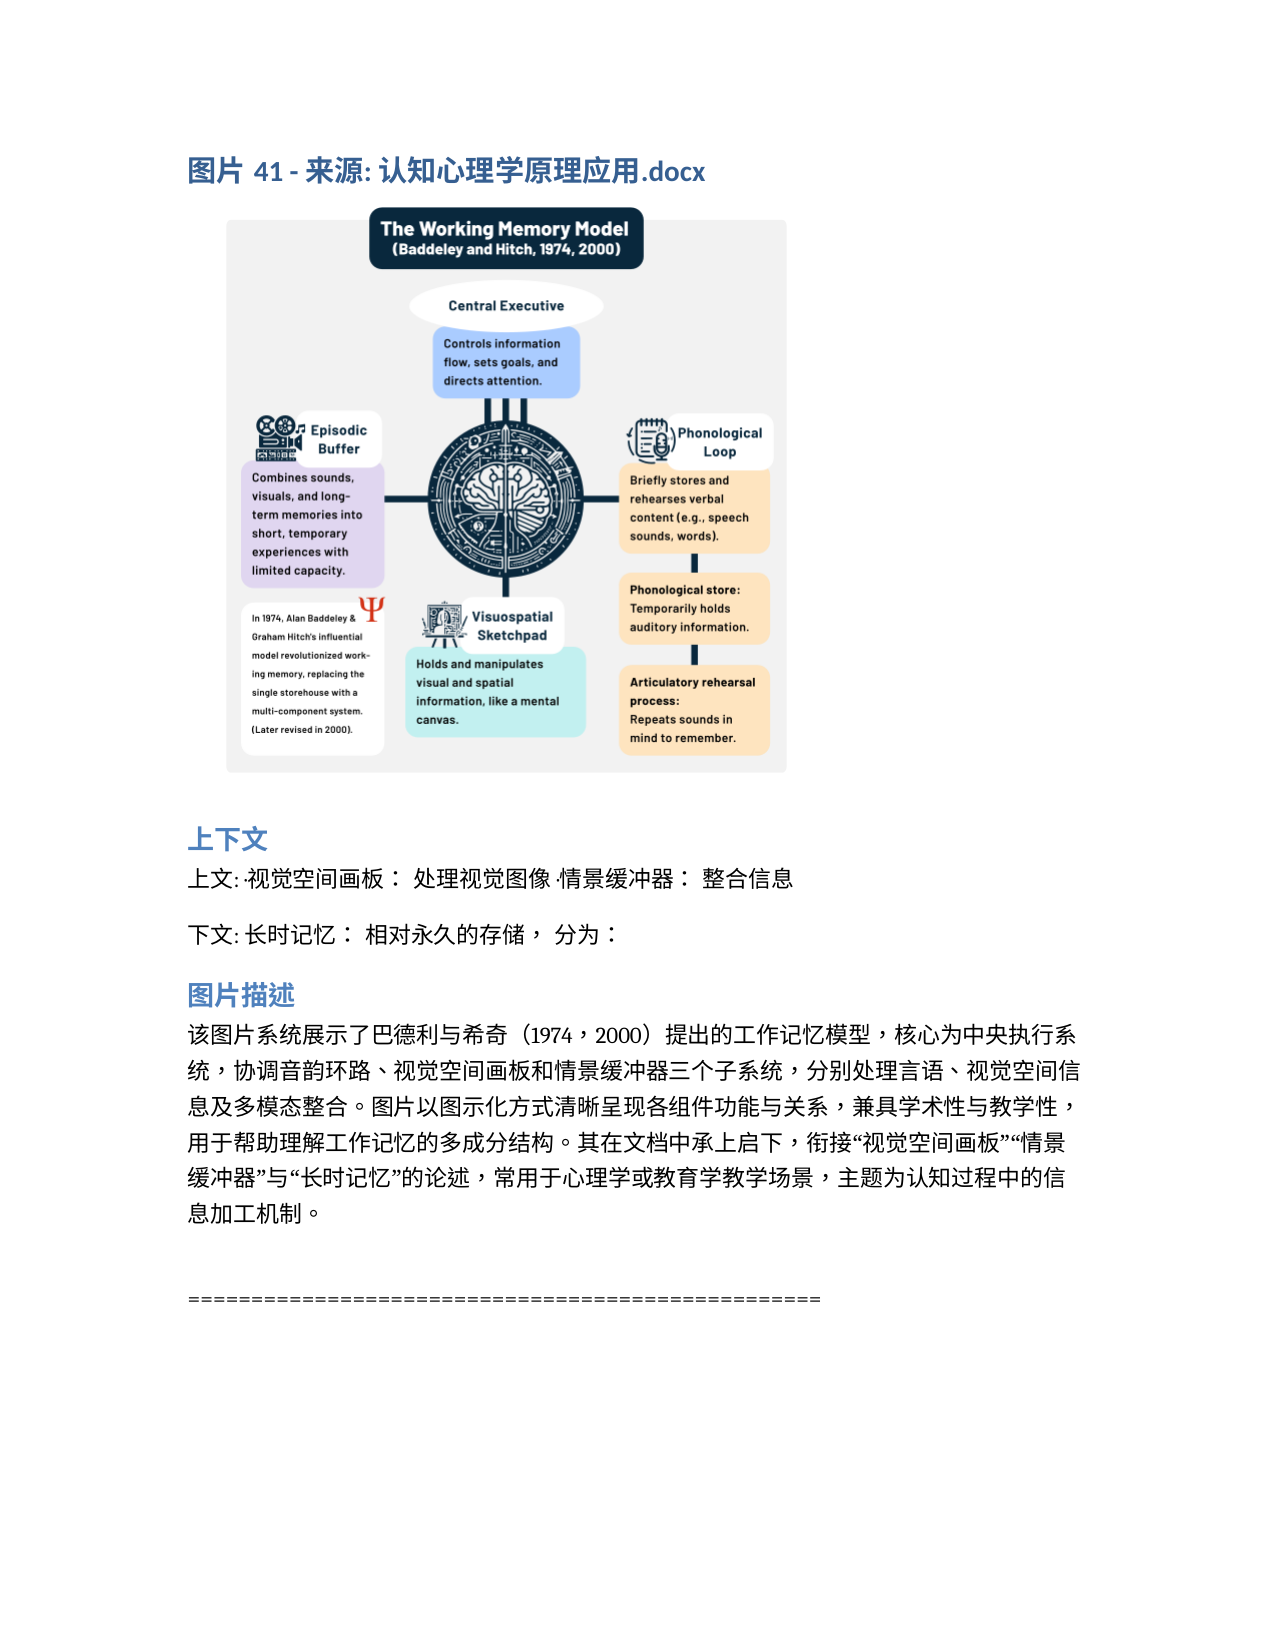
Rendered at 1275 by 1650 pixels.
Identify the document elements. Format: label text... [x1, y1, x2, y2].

picture [206, 195, 807, 796]
text 该图片系统展示了巴德利与希奇（1974，2000）提出的工作记忆模型，核心为中央执行系统，协调音韵环路、视觉空间画板和情景缓冲器三个子系统，分别处理言语、视觉空间信息及多模态整合。图片以图示化方式清晰呈现各组件功能与关系，兼具学术性与教学性，用于帮助理解工作记忆的多成分结构。其在文档中承上启下，衔接“视觉空间画板”“情景缓冲器”与“长时记忆”的论述，常用于心理学或教育学教学场景，主题为认知过程中的信息加工机制。 [187, 1019, 1087, 1229]
text 上文: ·视觉空间画板： 处理视觉图像 ·情景缓冲器： 整合信息 [187, 863, 1087, 894]
subtitle 图片描述 [187, 976, 1087, 1013]
text ================================================== [187, 1255, 1087, 1342]
subtitle 图片 41 - 来源: 认知心理学原理应用.docx [187, 150, 1087, 190]
text 下文: 长时记忆： 相对永久的存储， 分为： [187, 919, 1087, 951]
subtitle 上下文 [187, 820, 1087, 857]
